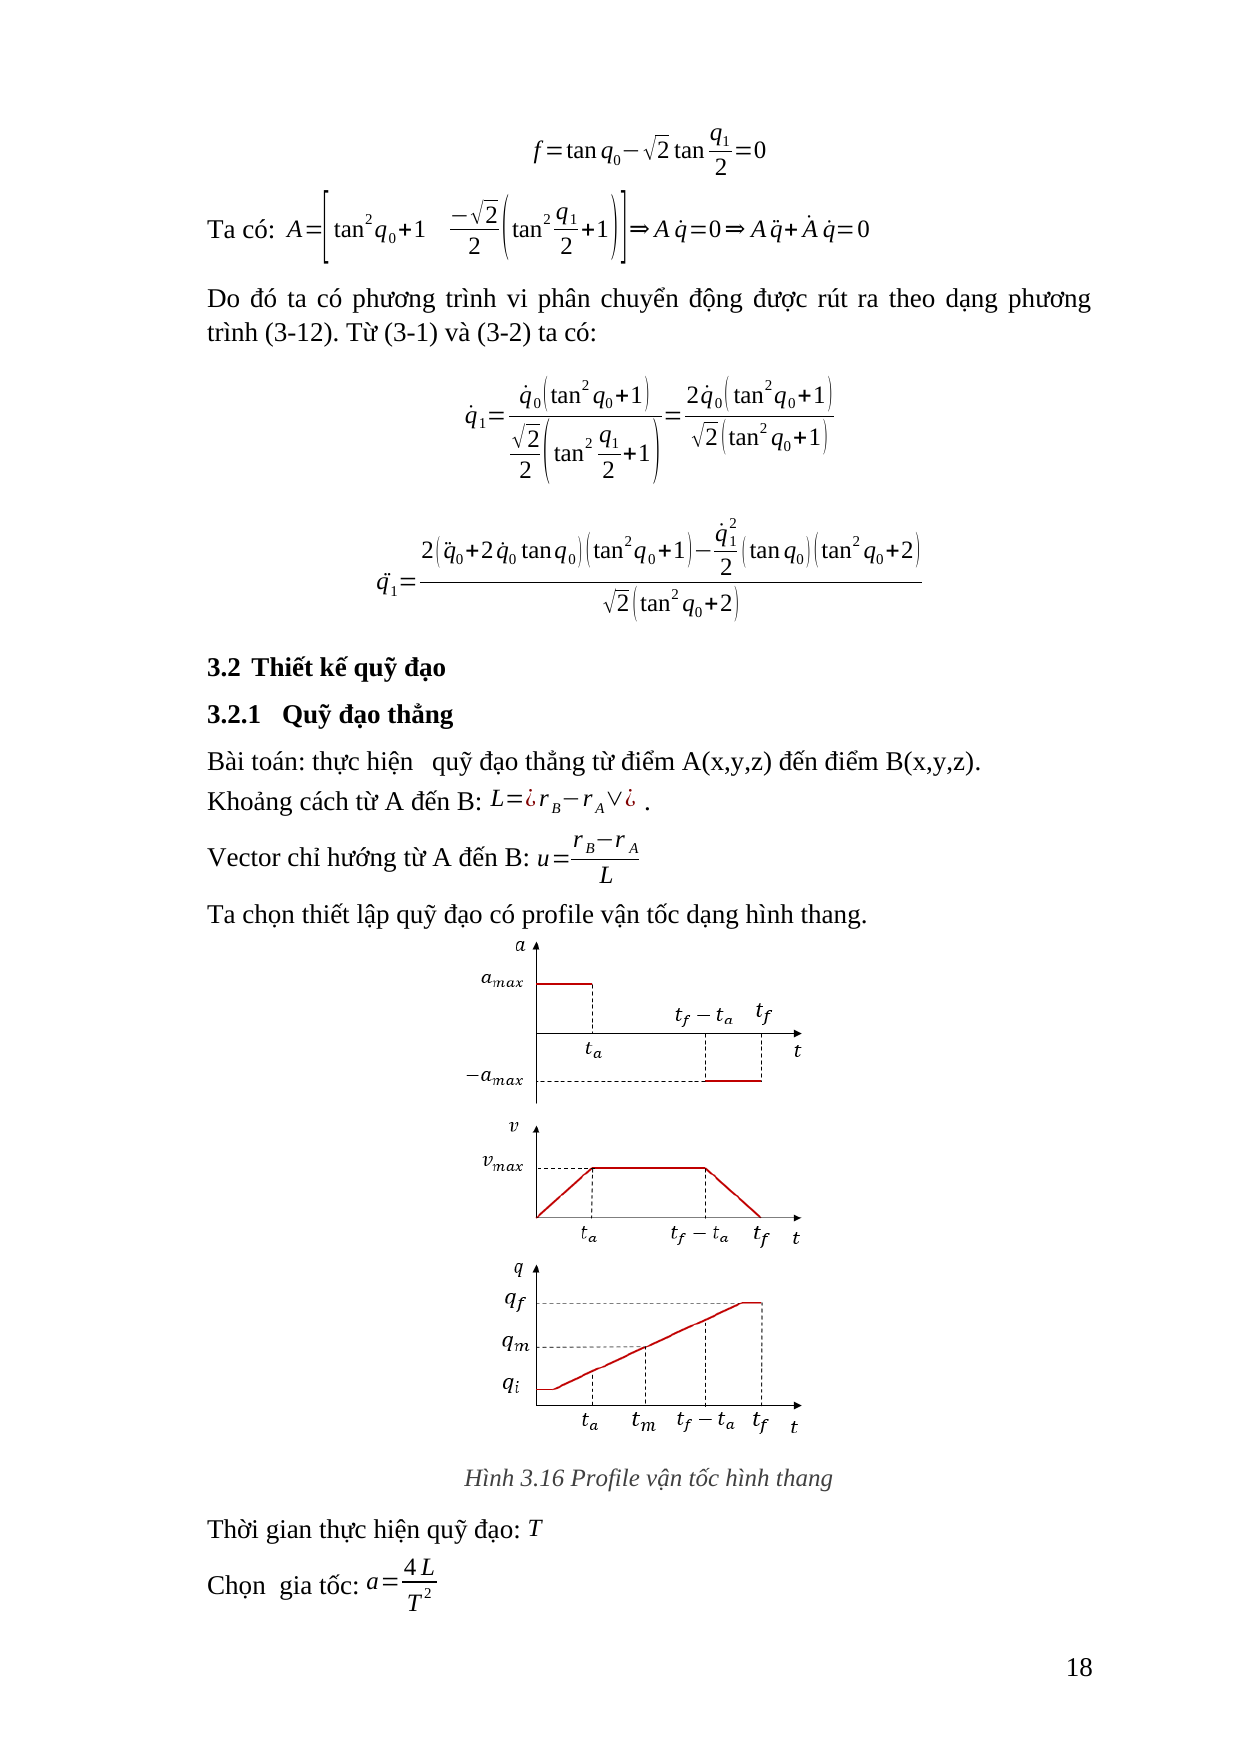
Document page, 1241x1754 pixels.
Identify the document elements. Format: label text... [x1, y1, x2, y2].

text Ta chọn thiết lập quỹ đạo có profile vận tốc dạng hình thang. [207, 898, 1092, 929]
text Ta có: [207, 190, 1092, 266]
text Do đó ta có phương trình vi phân chuyển động được rút ra theo dạng phương trình (3-12). Từ (3-1) và (3-2) ta có: [207, 282, 1092, 347]
picture [450, 938, 849, 1454]
subtitle Quỹ đạo thẳng [207, 698, 1092, 729]
text Vector chỉ hướng từ A đến B: [207, 826, 1092, 888]
text Bài toán: thực hiện quỹ đạo thẳng từ điểm A(x,y,z) đến điểm B(x,y,z). [207, 745, 1092, 776]
text Khoảng cách từ A đến B: . [207, 785, 1092, 816]
subtitle Thiết kế quỹ đạo [207, 651, 1092, 682]
text Thời gian thực hiện quỹ đạo: [207, 1513, 1092, 1544]
text Chọn gia tốc: [207, 1553, 1092, 1616]
